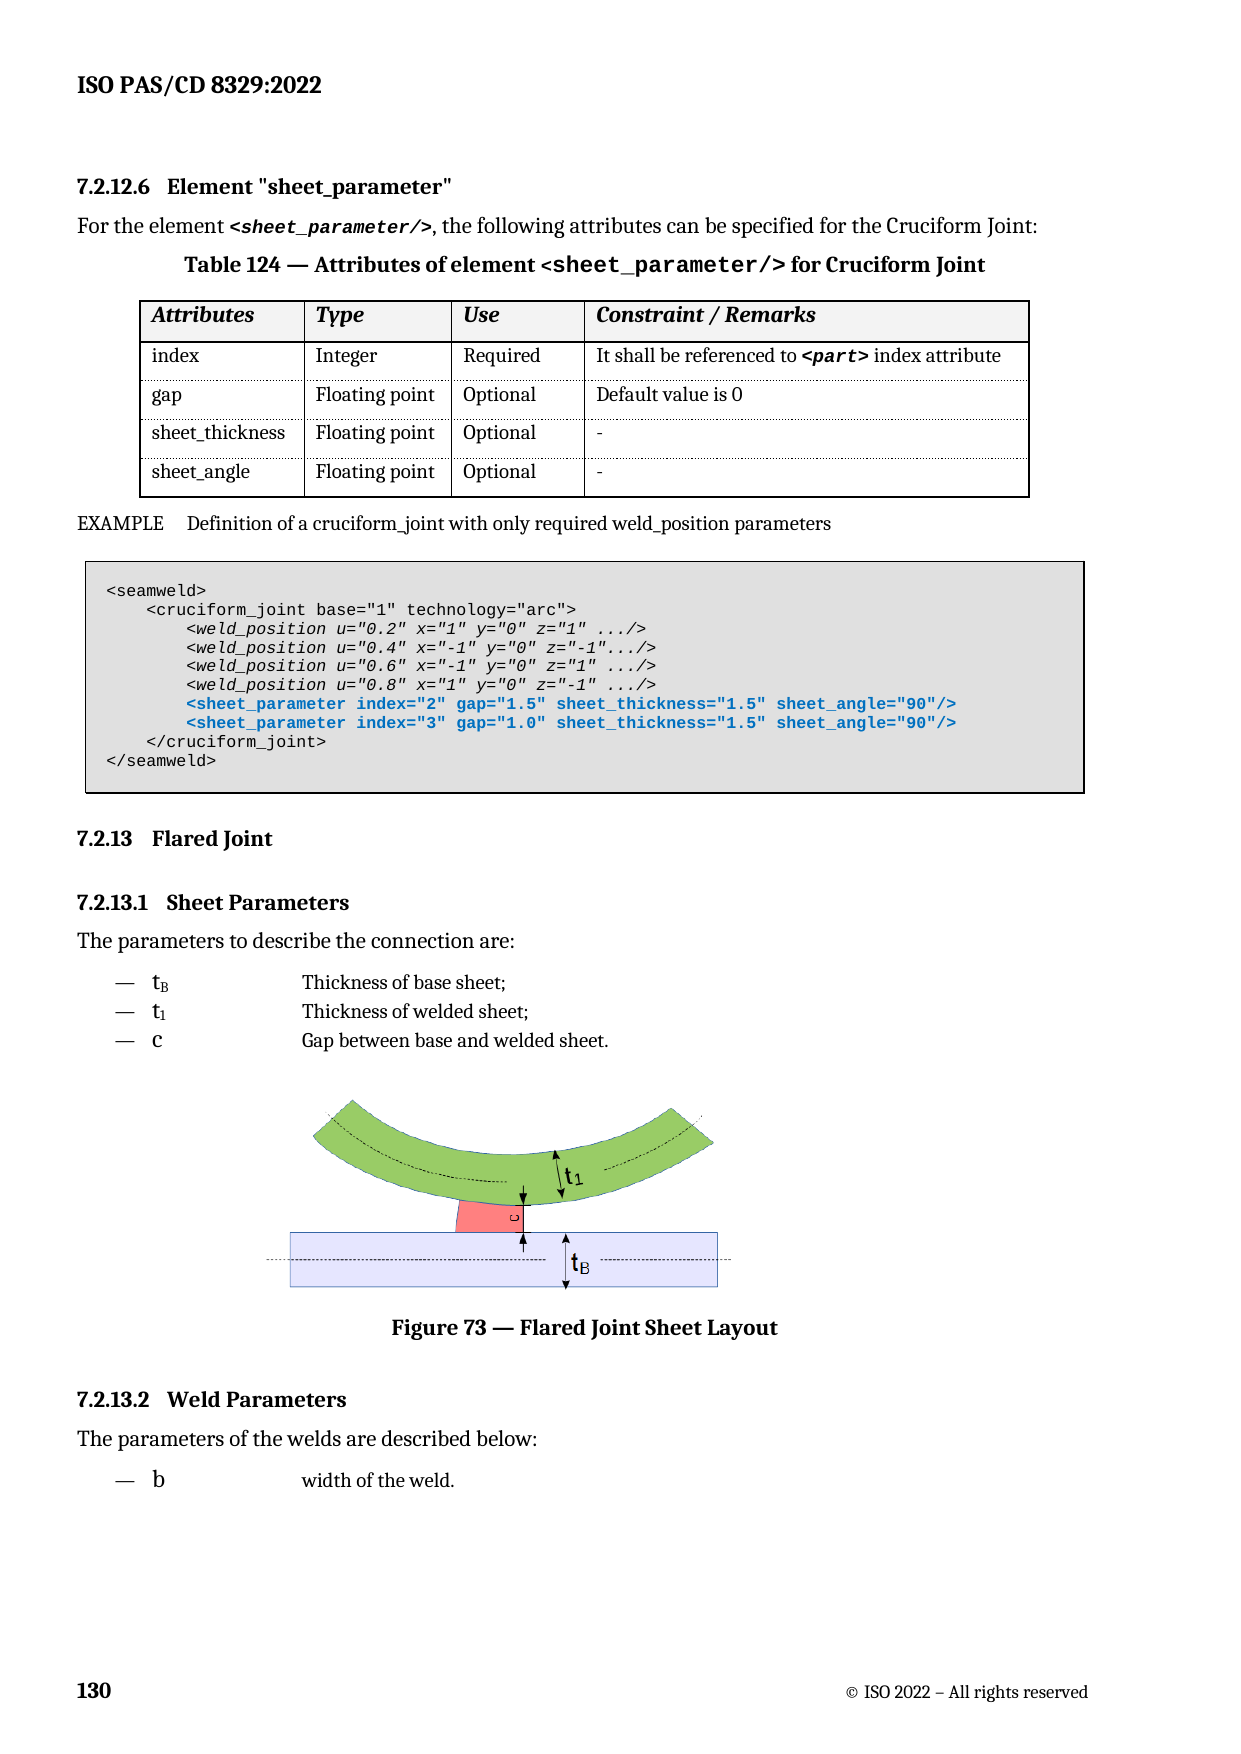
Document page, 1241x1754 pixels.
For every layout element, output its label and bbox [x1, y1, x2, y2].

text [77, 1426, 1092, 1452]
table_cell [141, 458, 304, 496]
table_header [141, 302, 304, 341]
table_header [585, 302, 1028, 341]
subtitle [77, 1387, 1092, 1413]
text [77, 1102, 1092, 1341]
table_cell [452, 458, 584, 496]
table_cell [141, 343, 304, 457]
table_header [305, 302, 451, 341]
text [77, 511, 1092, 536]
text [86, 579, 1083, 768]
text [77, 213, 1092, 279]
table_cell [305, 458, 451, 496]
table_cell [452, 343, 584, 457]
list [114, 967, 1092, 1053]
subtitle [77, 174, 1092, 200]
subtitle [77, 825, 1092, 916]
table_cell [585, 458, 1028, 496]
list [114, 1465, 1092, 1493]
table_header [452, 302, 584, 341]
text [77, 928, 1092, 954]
picture [266, 1099, 732, 1290]
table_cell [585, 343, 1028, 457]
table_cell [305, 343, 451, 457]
